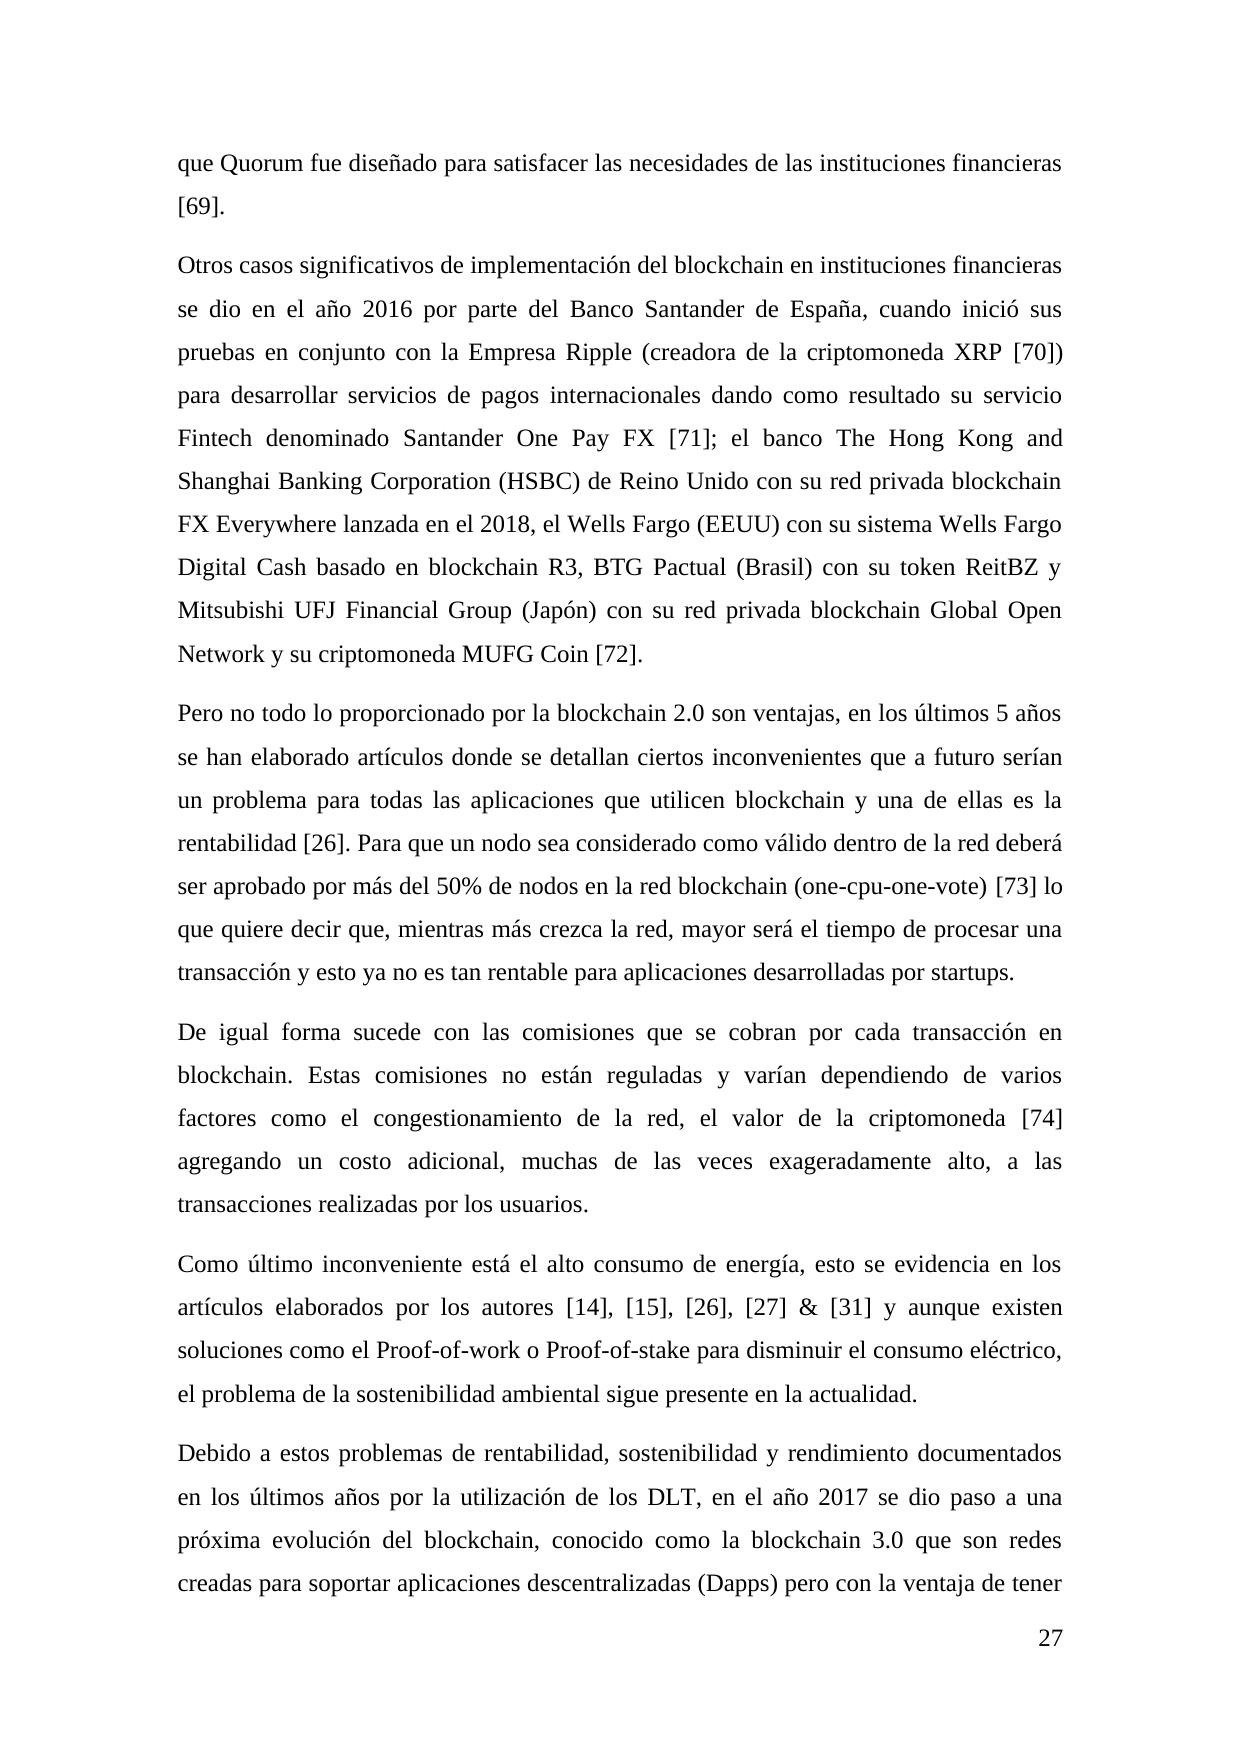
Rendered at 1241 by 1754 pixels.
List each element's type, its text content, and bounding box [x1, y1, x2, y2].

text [177, 1438, 1063, 1597]
text De igual forma sucede con las comisiones que se cobran por cada transacción en blockchain. Estas comisiones no están reguladas y varían dependiendo de varios factores como el congestionamiento de la red, el valor de la criptomoneda agregando un costo adicional, muchas de las veces exageradamente alto, a las transacciones realizadas por los usuarios. [177, 1017, 1063, 1218]
text Otros casos significativos de implementación del blockchain en instituciones financieras se dio en el año 2016 por parte del Banco Santander de España, cuando inició sus pruebas en conjunto con la Empresa Ripple (creadora de la criptomoneda XRP ) para desarrollar servicios de pagos internacionales dando como resultado su servicio Fintech denominado Santander One Pay FX ; el banco The Hong Kong and Shanghai Banking Corporation (HSBC) de Reino Unido con su red privada blockchain FX Everywhere lanzada en el 2018, el Wells Fargo (EEUU) con su sistema Wells Fargo Digital Cash basado en blockchain R3, BTG Pactual (Brasil) con su token ReitBZ y Mitsubishi UFJ Financial Group (Japón) con su red privada blockchain Global Open Network y su criptomoneda MUFG Coin . [177, 251, 1063, 667]
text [177, 148, 1063, 219]
text Pero no todo lo proporcionado por la blockchain 2.0 son ventajas, en los últimos 5 años se han elaborado artículos donde se detallan ciertos inconvenientes que a futuro serían un problema para todas las aplicaciones que utilicen blockchain y una de ellas es la rentabilidad . Para que un nodo sea considerado como válido dentro de la red deberá ser aprobado por más del 50% de nodos en la red blockchain (one-cpu-one-vote) lo que quiere decir que, mientras más crezca la red, mayor será el tiempo de procesar una transacción y esto ya no es tan rentable para aplicaciones desarrolladas por startups. [177, 698, 1063, 986]
text Como último inconveniente está el alto consumo de energía, esto se evidencia en los artículos elaborados por los autores , , , & y aunque existen soluciones como el Proof-of-work o Proof-of-stake para disminuir el consumo eléctrico, el problema de la sostenibilidad ambiental sigue presente en la actualidad. [177, 1249, 1063, 1407]
